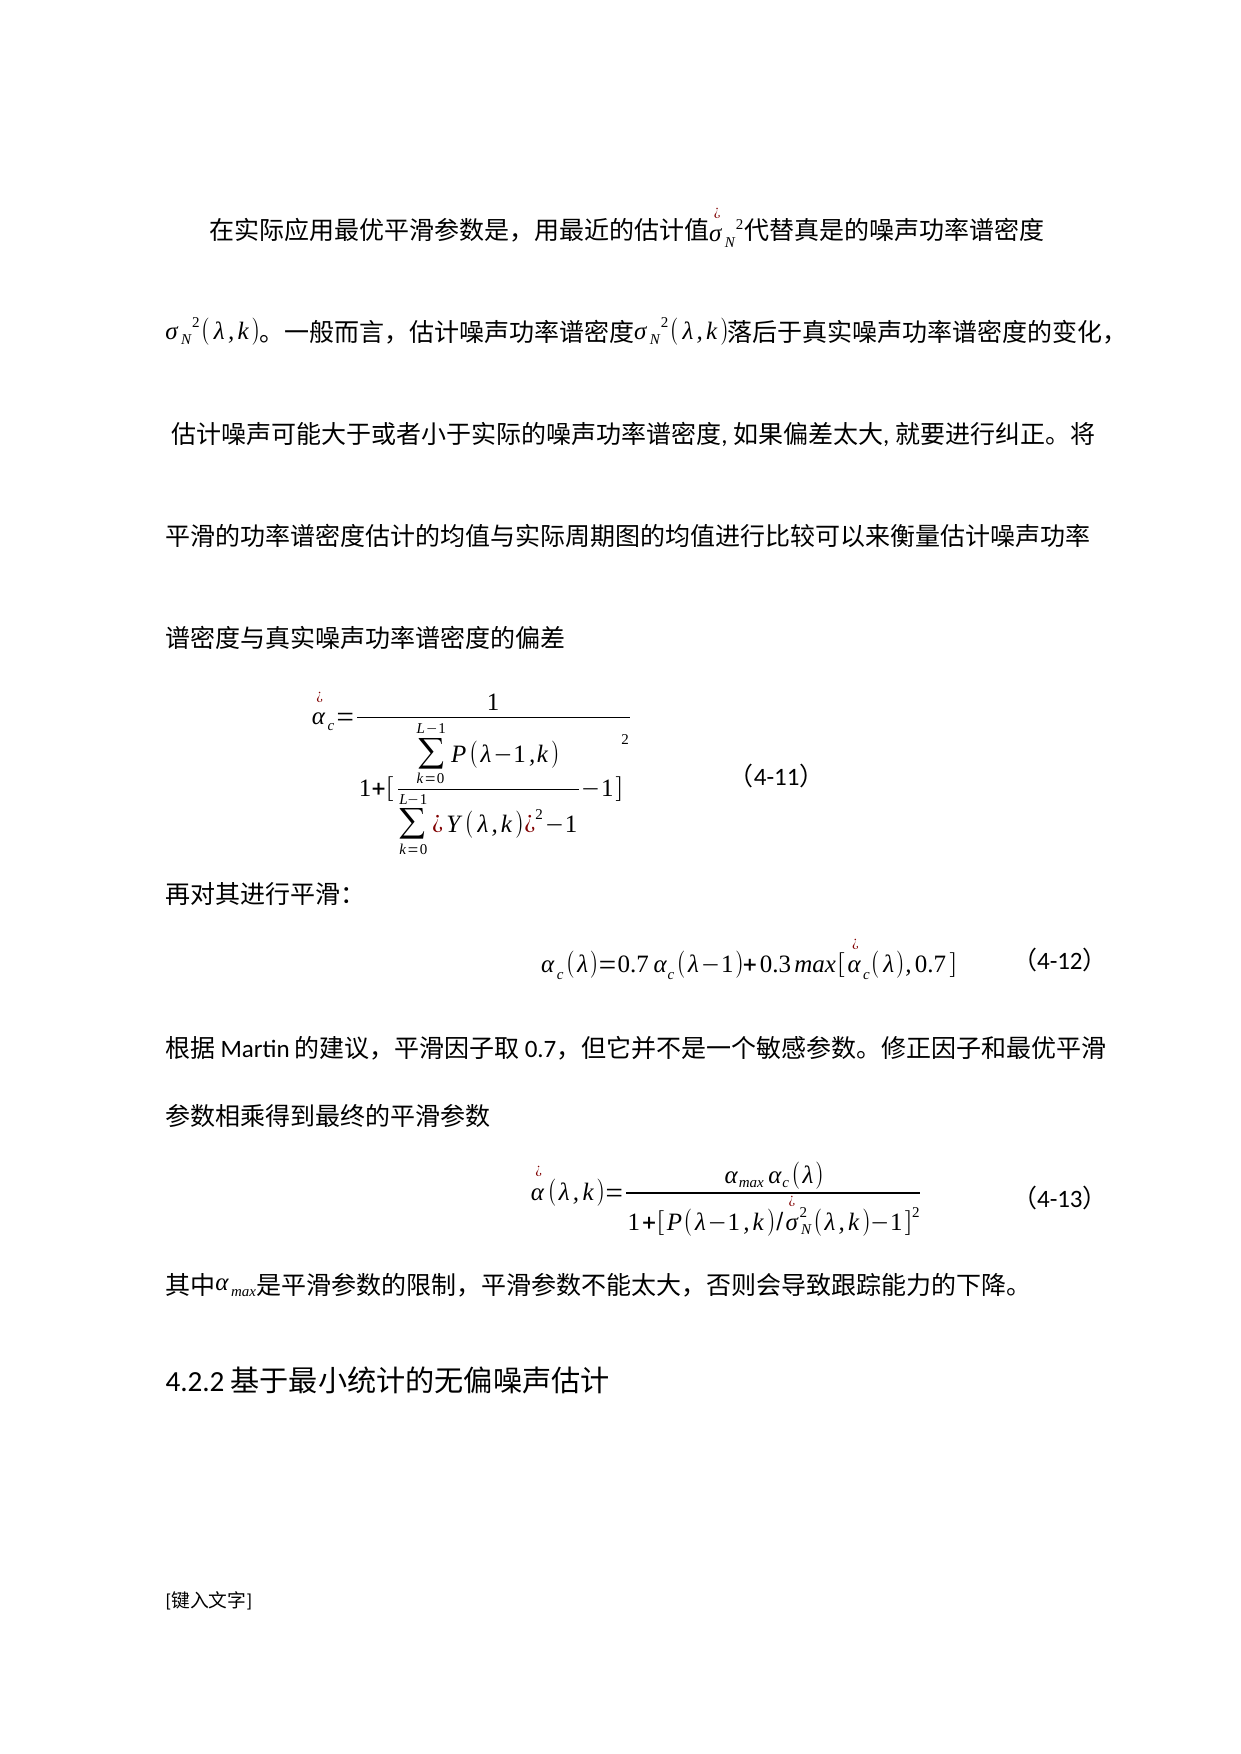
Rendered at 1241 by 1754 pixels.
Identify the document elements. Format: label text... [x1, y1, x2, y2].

text 在实际应用最优平滑参数是，用最近的估计值代替真是的噪声功率谱密度。一般而言，估计噪声功率谱密度落后于真实噪声功率谱密度的变化， 估计噪声可能大于或者小于实际的噪声功率谱密度, 如果偏差太大, 就要进行纠正。将平滑的功率谱密度估计的均值与实际周期图的均值进行比较可以来衡量估计噪声功率谱密度与真实噪声功率谱密度的偏差 [165, 195, 1107, 670]
text （4-13） [165, 1148, 1107, 1250]
text 其中是平滑参数的限制，平滑参数不能太大，否则会导致跟踪能力的下降。 [165, 1250, 1107, 1318]
text （4-11） [165, 688, 1107, 858]
text （4-12） [165, 926, 1107, 994]
text 再对其进行平滑： [165, 858, 1107, 926]
subtitle 4.2.2基于最小统计的无偏噪声估计 [165, 1345, 1107, 1413]
text 根据Martin的建议，平滑因子取0.7，但它并不是一个敏感参数。修正因子和最优平滑参数相乘得到最终的平滑参数 [165, 1012, 1107, 1148]
